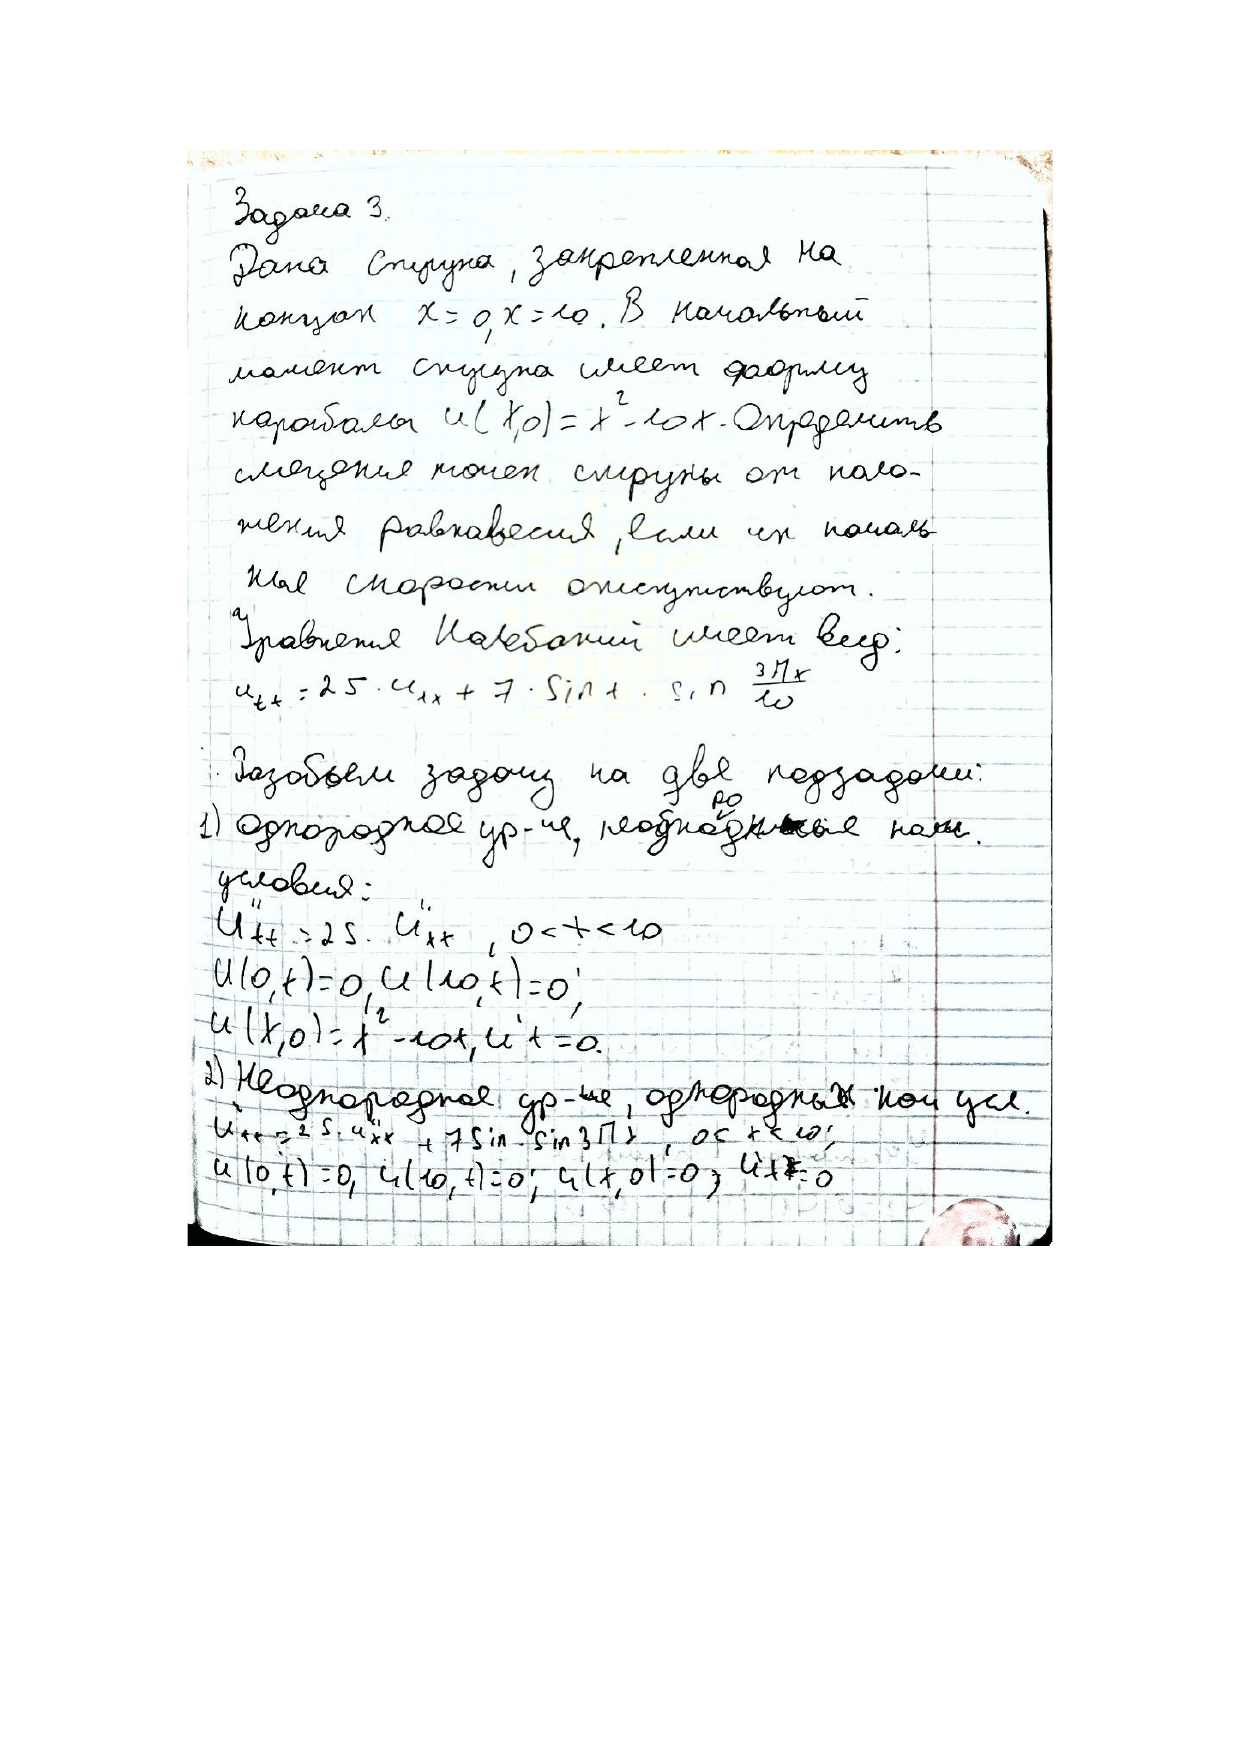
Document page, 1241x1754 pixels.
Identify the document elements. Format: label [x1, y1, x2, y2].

picture [187, 150, 1053, 1246]
